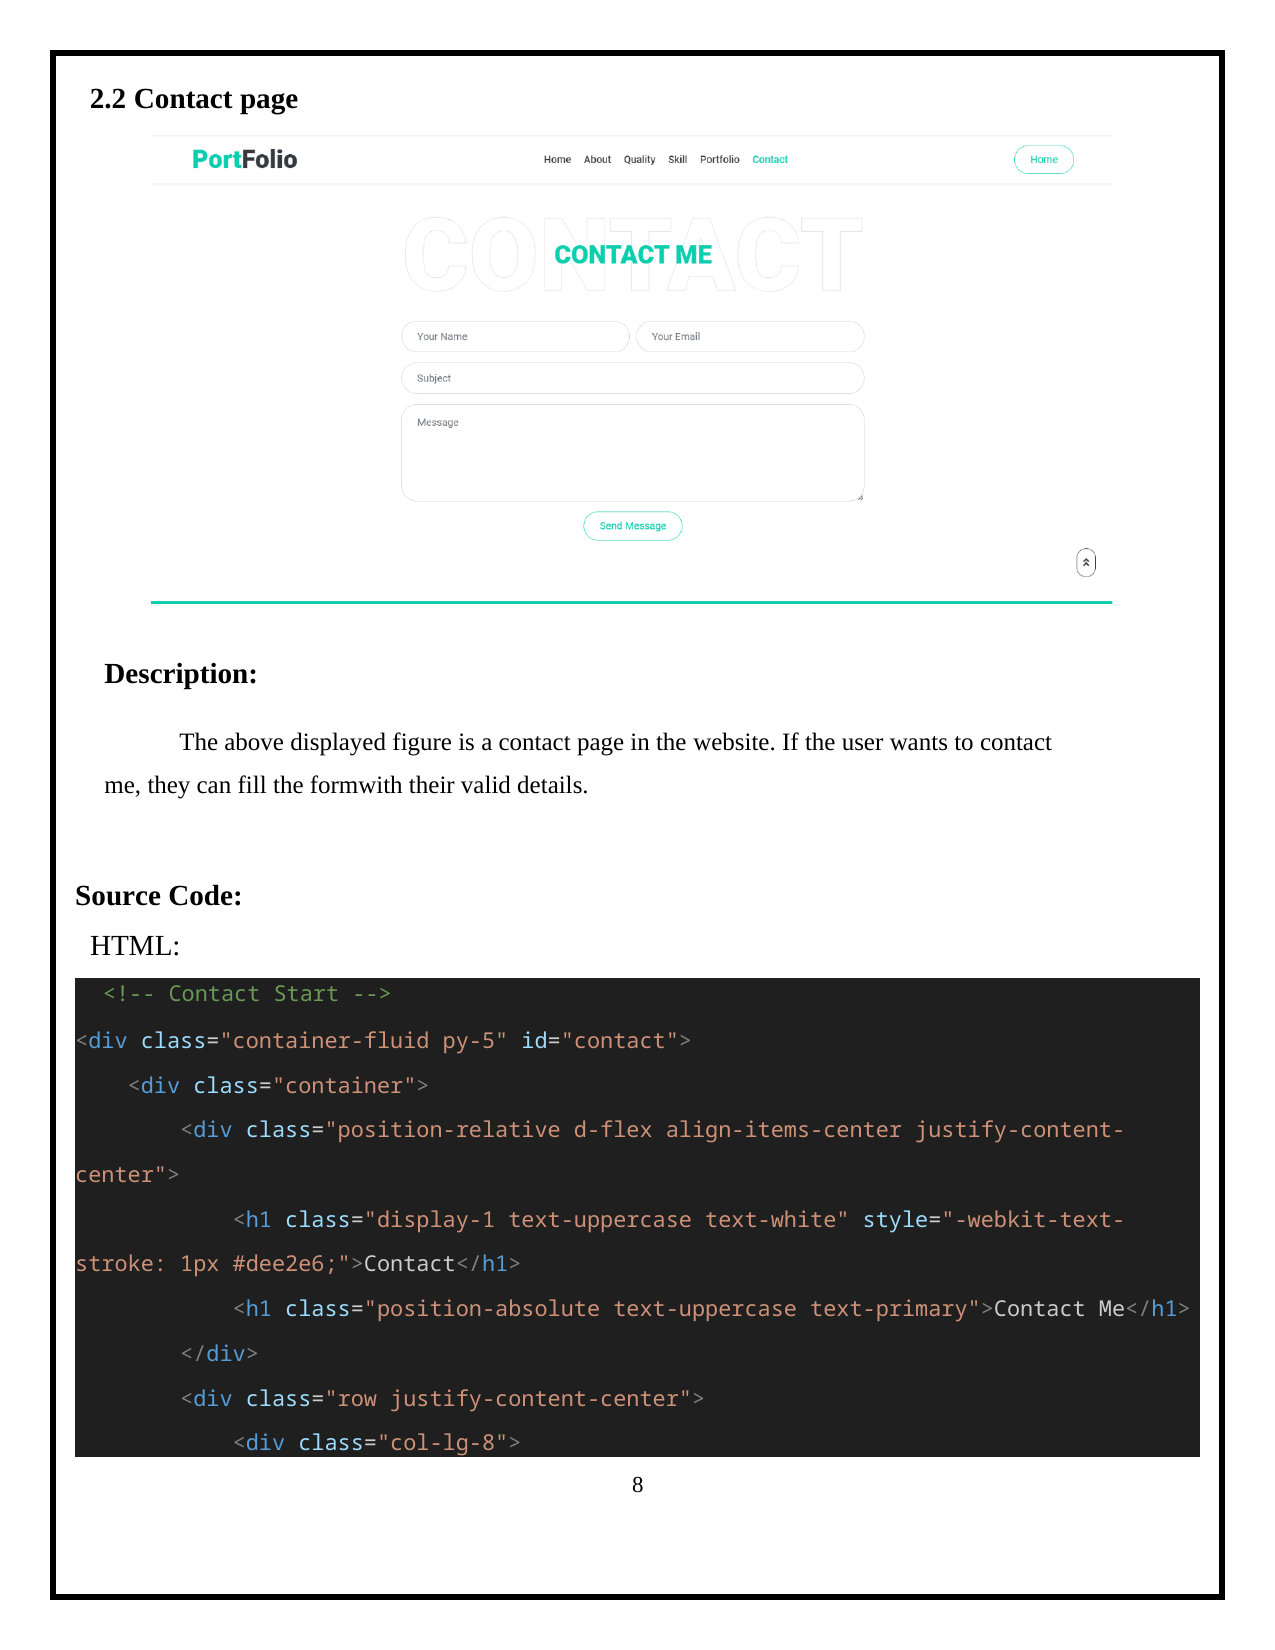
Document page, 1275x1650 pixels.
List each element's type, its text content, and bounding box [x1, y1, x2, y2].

text HTML: [90, 928, 273, 962]
text Description: [104, 656, 1200, 690]
text Source Code: [75, 878, 1200, 911]
text </div> [75, 1338, 1200, 1368]
text <div class="col-lg-8"> [75, 1427, 1200, 1457]
text <!-- Contact Start --> [75, 978, 1200, 1008]
text <h1 class="display-1 text-uppercase text-white" style="-webkit-text-stroke: 1px #dee2e6;">Contact</h1> [75, 1204, 1200, 1278]
text <div class="container"> [75, 1070, 1200, 1099]
picture [151, 135, 1113, 604]
text The above displayed figure is a contact page in the website. If the user wants to contact me, they can fill the formwith their valid details. [104, 727, 1076, 799]
text <div class="row justify-content-center"> [75, 1382, 1200, 1412]
text <div class="container-fluid py-5" id="contact"> [75, 1025, 1200, 1055]
text <h1 class="position-absolute text-uppercase text-primary">Contact Me</h1> [75, 1293, 1200, 1323]
text <div class="position-relative d-flex align-items-center justify-content-center"> [75, 1114, 1200, 1189]
list Contact page [89, 81, 1200, 115]
